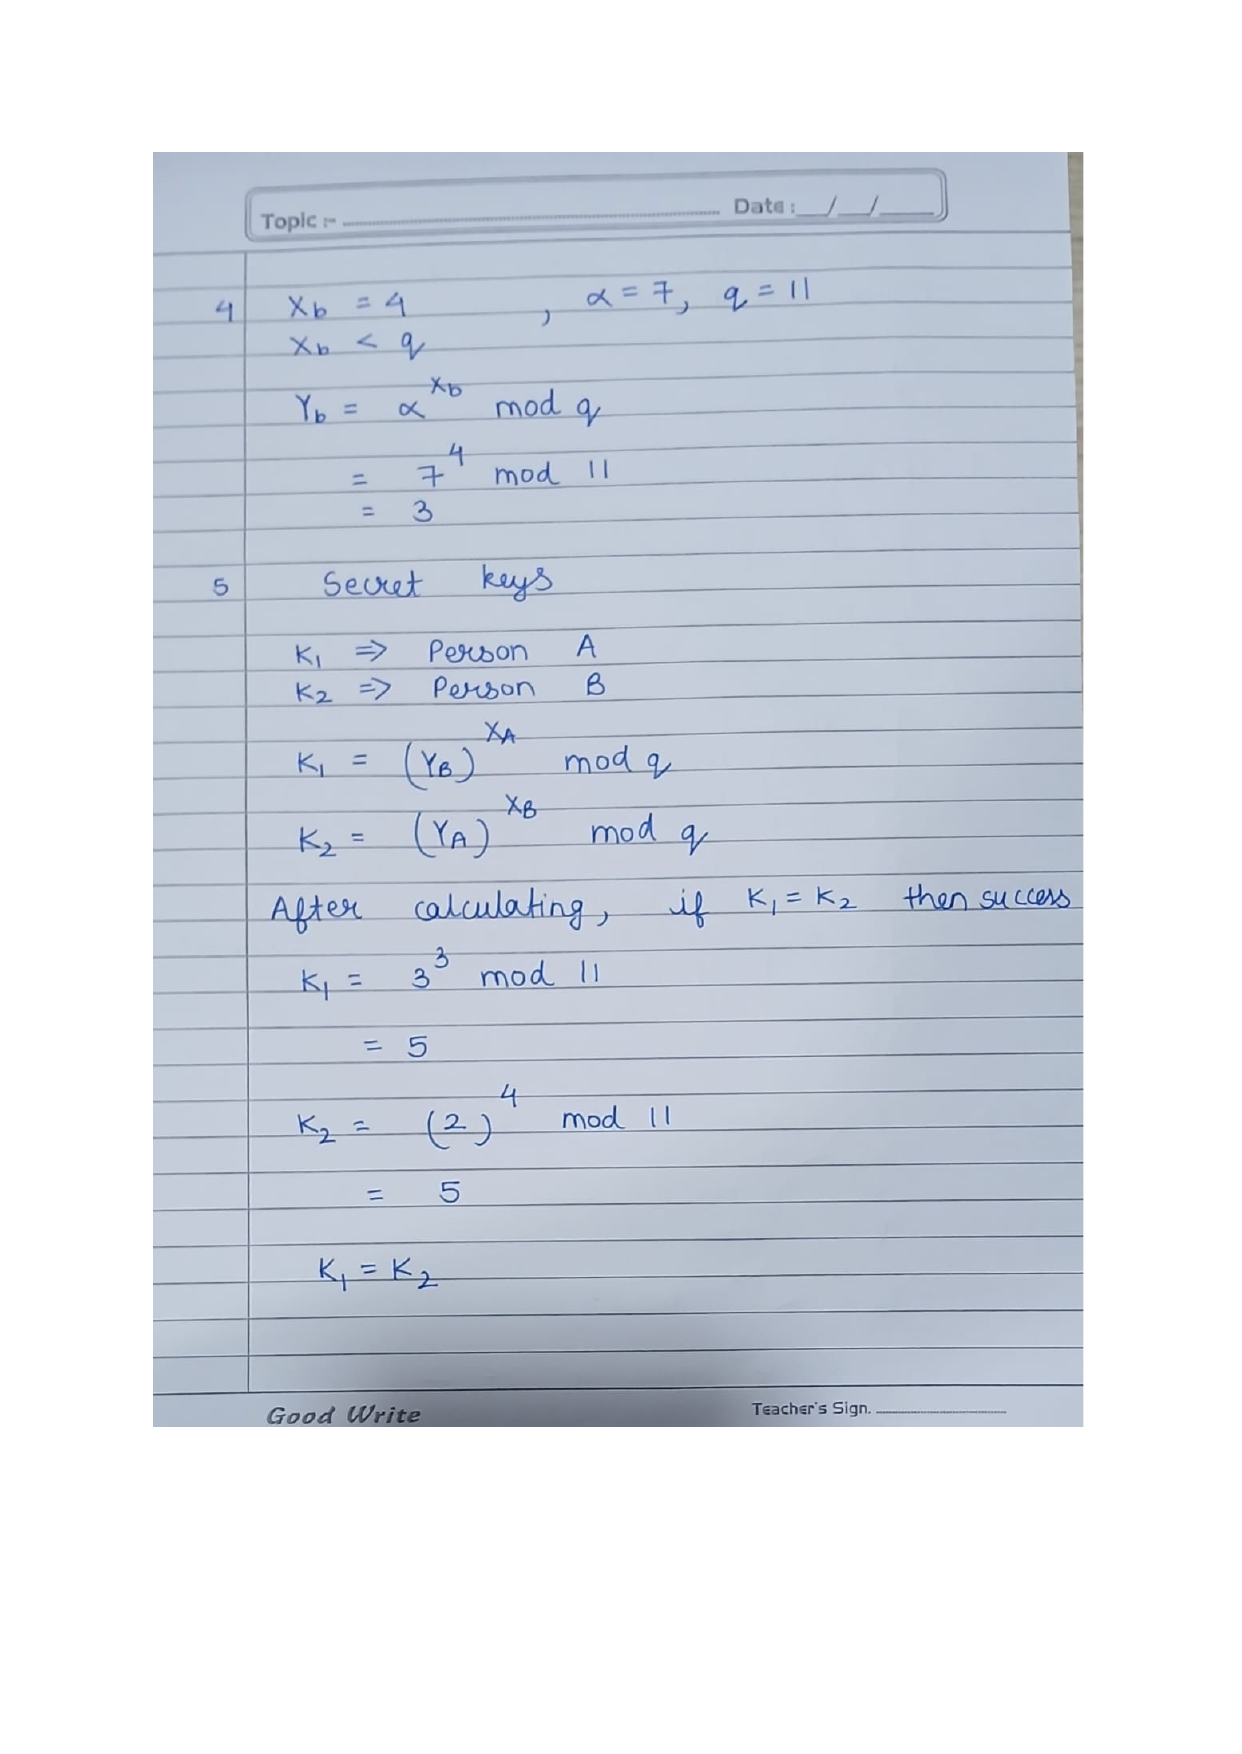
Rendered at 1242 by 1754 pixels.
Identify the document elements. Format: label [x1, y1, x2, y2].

picture [153, 152, 1084, 1427]
